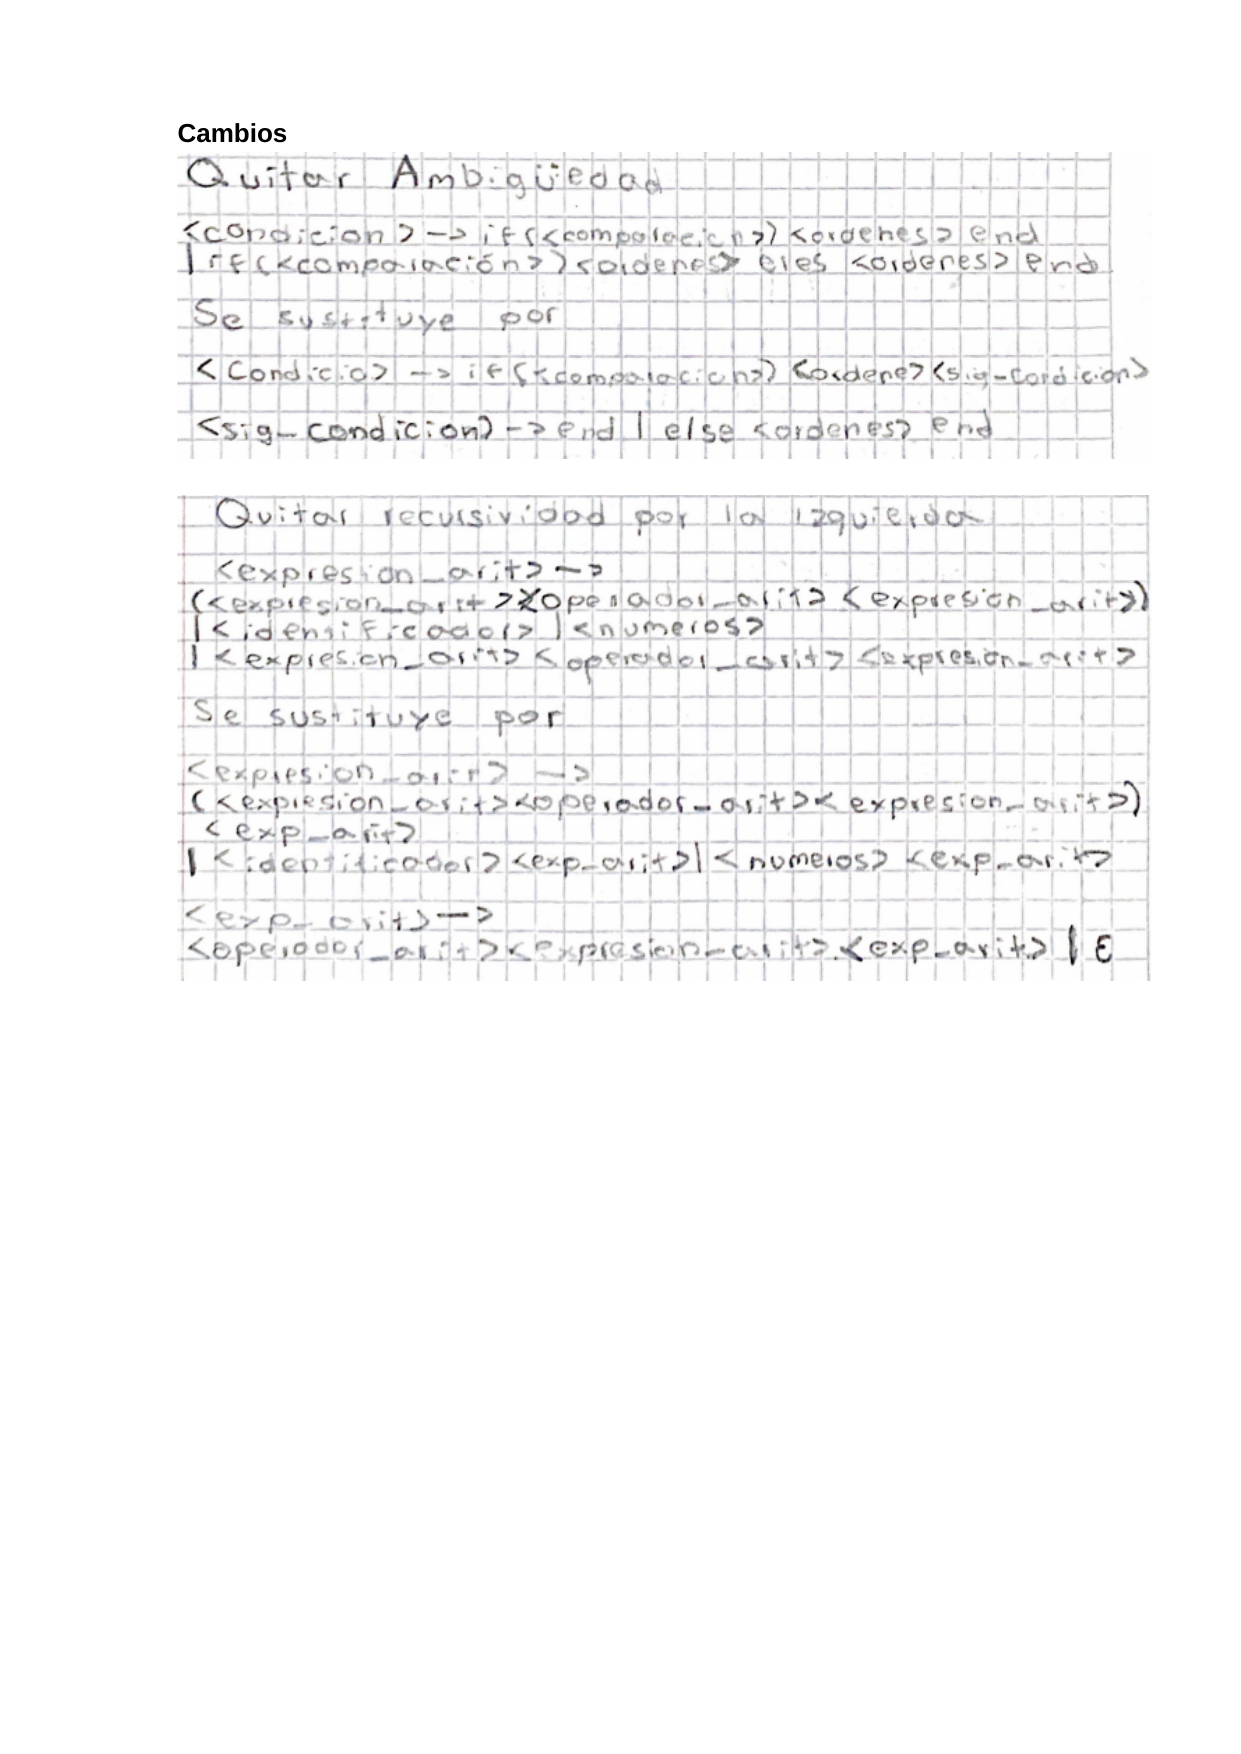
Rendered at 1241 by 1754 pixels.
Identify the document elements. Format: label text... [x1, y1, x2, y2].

text Cambios [177, 118, 1152, 148]
picture [177, 152, 1152, 459]
picture [177, 495, 1152, 981]
